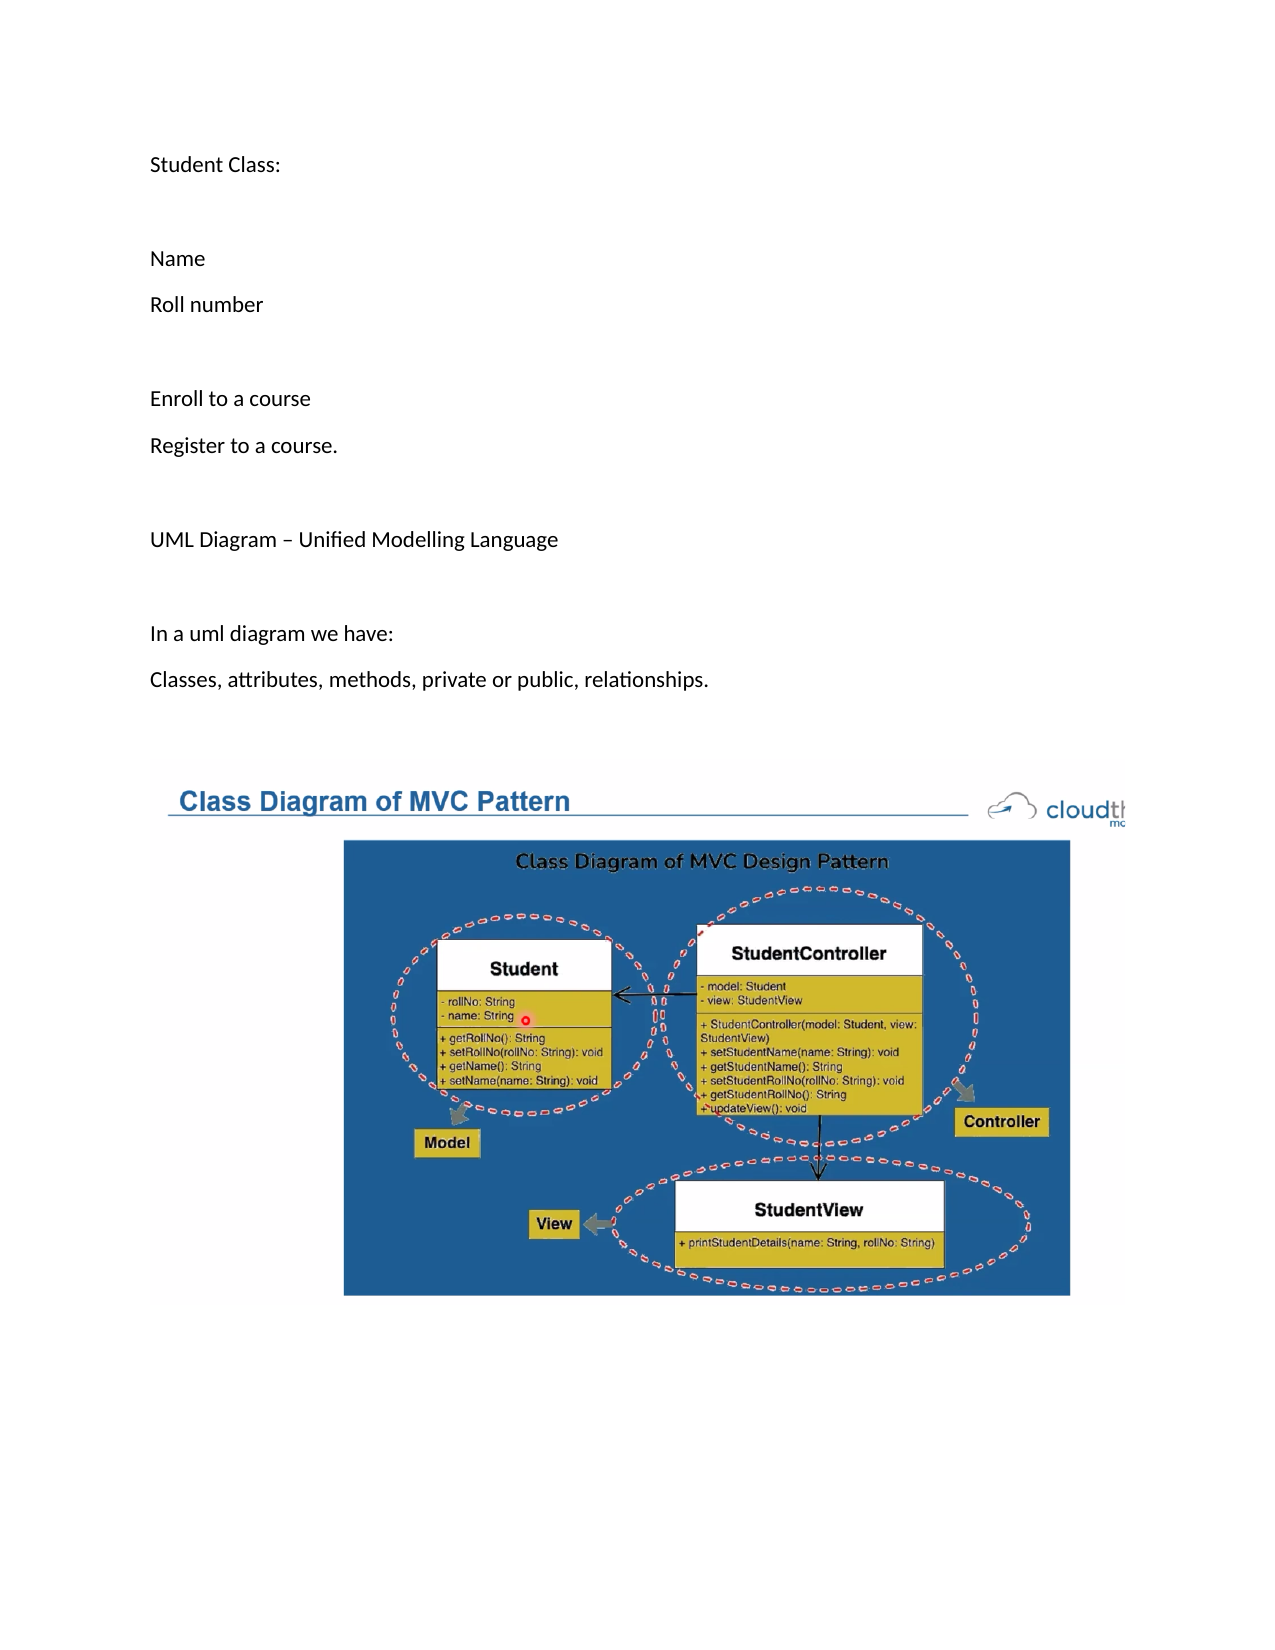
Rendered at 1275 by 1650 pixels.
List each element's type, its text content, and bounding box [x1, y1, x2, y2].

text In a uml diagram we have: [150, 619, 1125, 647]
text Name [150, 244, 1125, 272]
text Student Class: [150, 150, 1125, 178]
picture [150, 759, 1125, 1305]
text UML Diagram – Unified Modelling Language [150, 525, 1125, 553]
text Roll number [150, 291, 1125, 319]
text Register to a course. [150, 431, 1125, 459]
text Classes, attributes, methods, private or public, relationships. [150, 666, 1125, 694]
text Enroll to a course [150, 384, 1125, 412]
